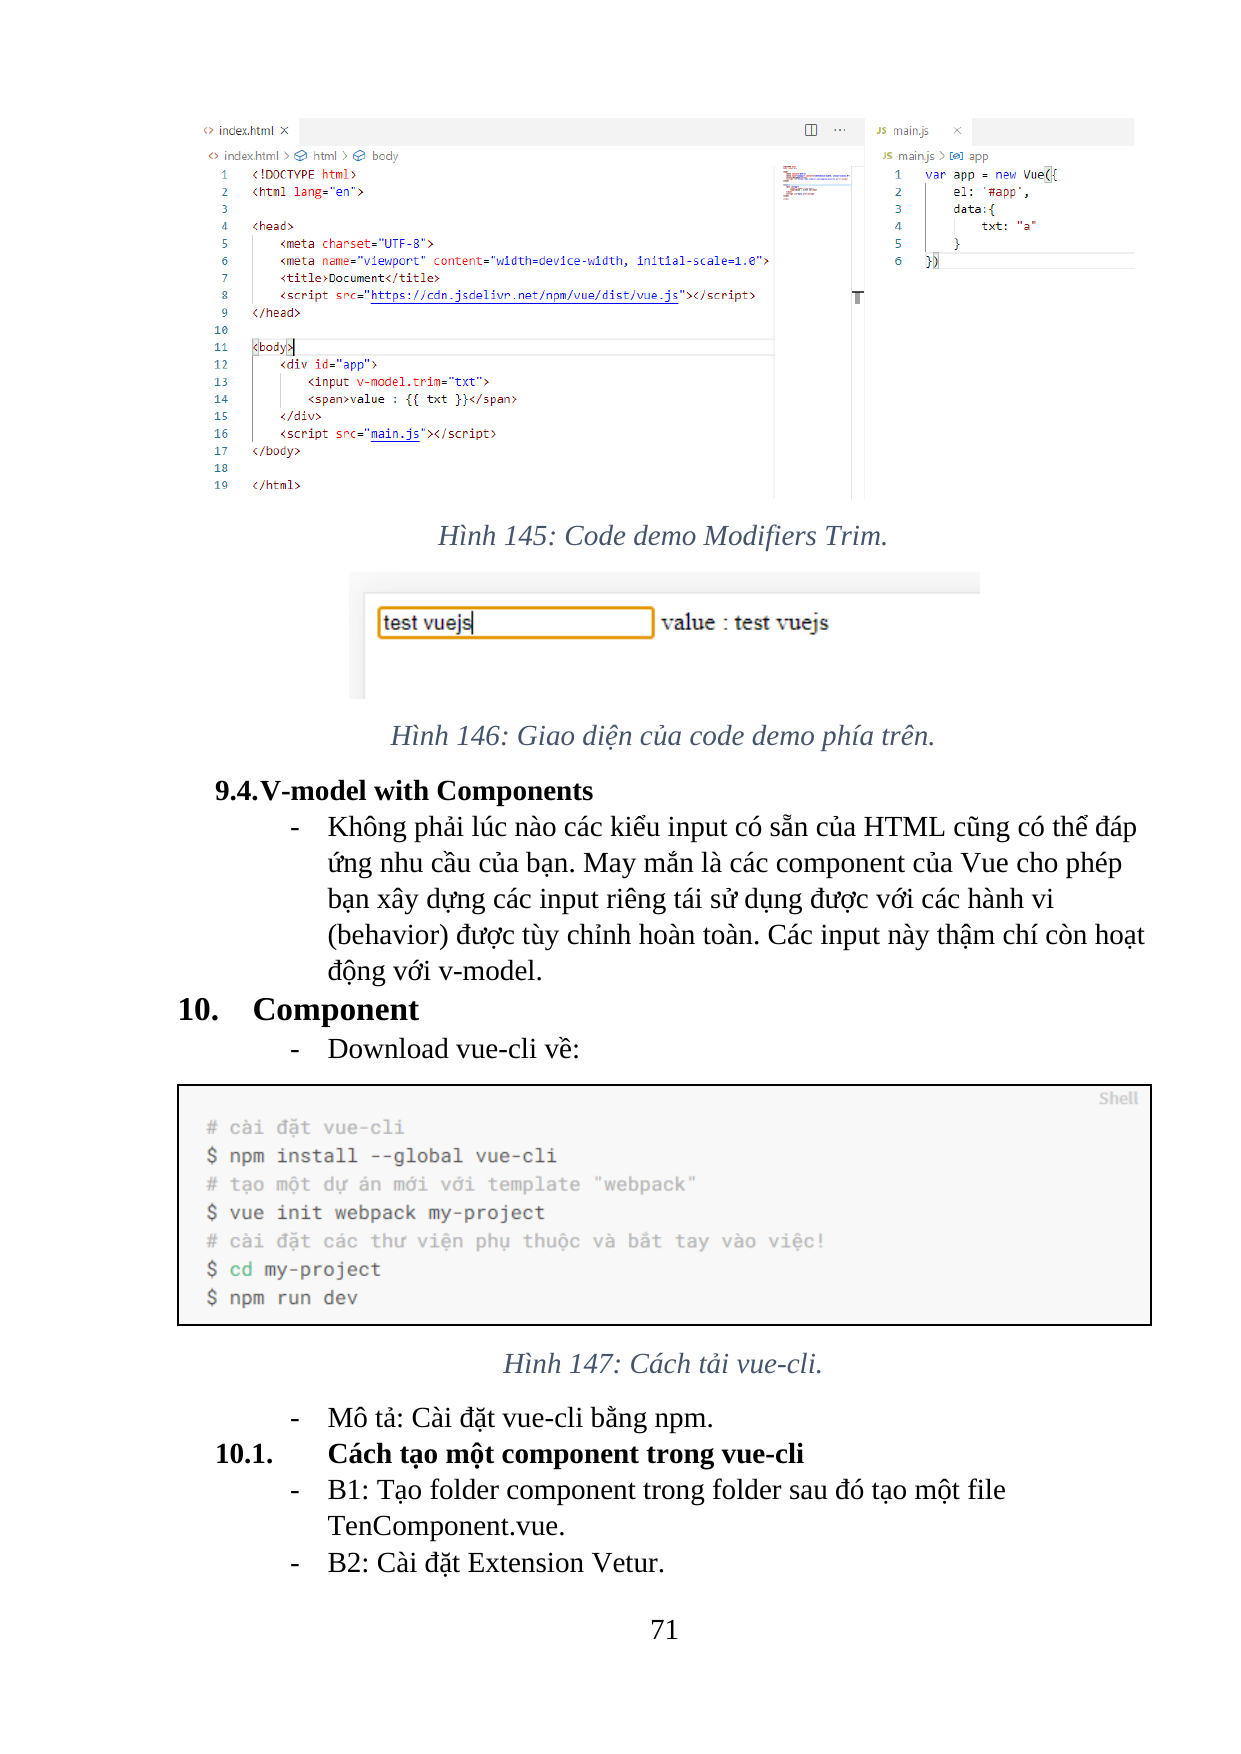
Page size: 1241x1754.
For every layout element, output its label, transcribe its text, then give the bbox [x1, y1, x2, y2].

text Hình 146: Giao diện của code demo phía trên. [177, 718, 1152, 752]
list B2: Cài đặt Extension Vetur. [290, 1545, 1152, 1578]
text Hình 147: Cách tải vue-cli. [177, 1346, 1152, 1379]
list Cách tạo một component trong vue-cli [215, 1436, 1152, 1470]
list V-model with Components [215, 773, 1152, 806]
text Hình 145: Code demo Modifiers Trim. [177, 518, 1152, 552]
list Không phải lúc nào các kiểu input có sẵn của HTML cũng có thể đáp ứng nhu cầu của bạn. May mắn là các component của Vue cho phép bạn xây dựng các input riêng tái sử dụng được với các hành vi (behavior) được tùy chỉnh hoàn toàn. Các input này thậm chí còn hoạt động với v-model. [290, 809, 1152, 987]
list Component [177, 989, 1152, 1028]
list B1: Tạo folder component trong folder sau đó tạo một file TenComponent.vue. [290, 1472, 1152, 1542]
picture [179, 1086, 1150, 1324]
picture [194, 118, 1135, 499]
list Download vue-cli về: [290, 1031, 1152, 1064]
list Mô tả: Cài đặt vue-cli bằng npm. [290, 1400, 1152, 1434]
picture [348, 572, 980, 699]
